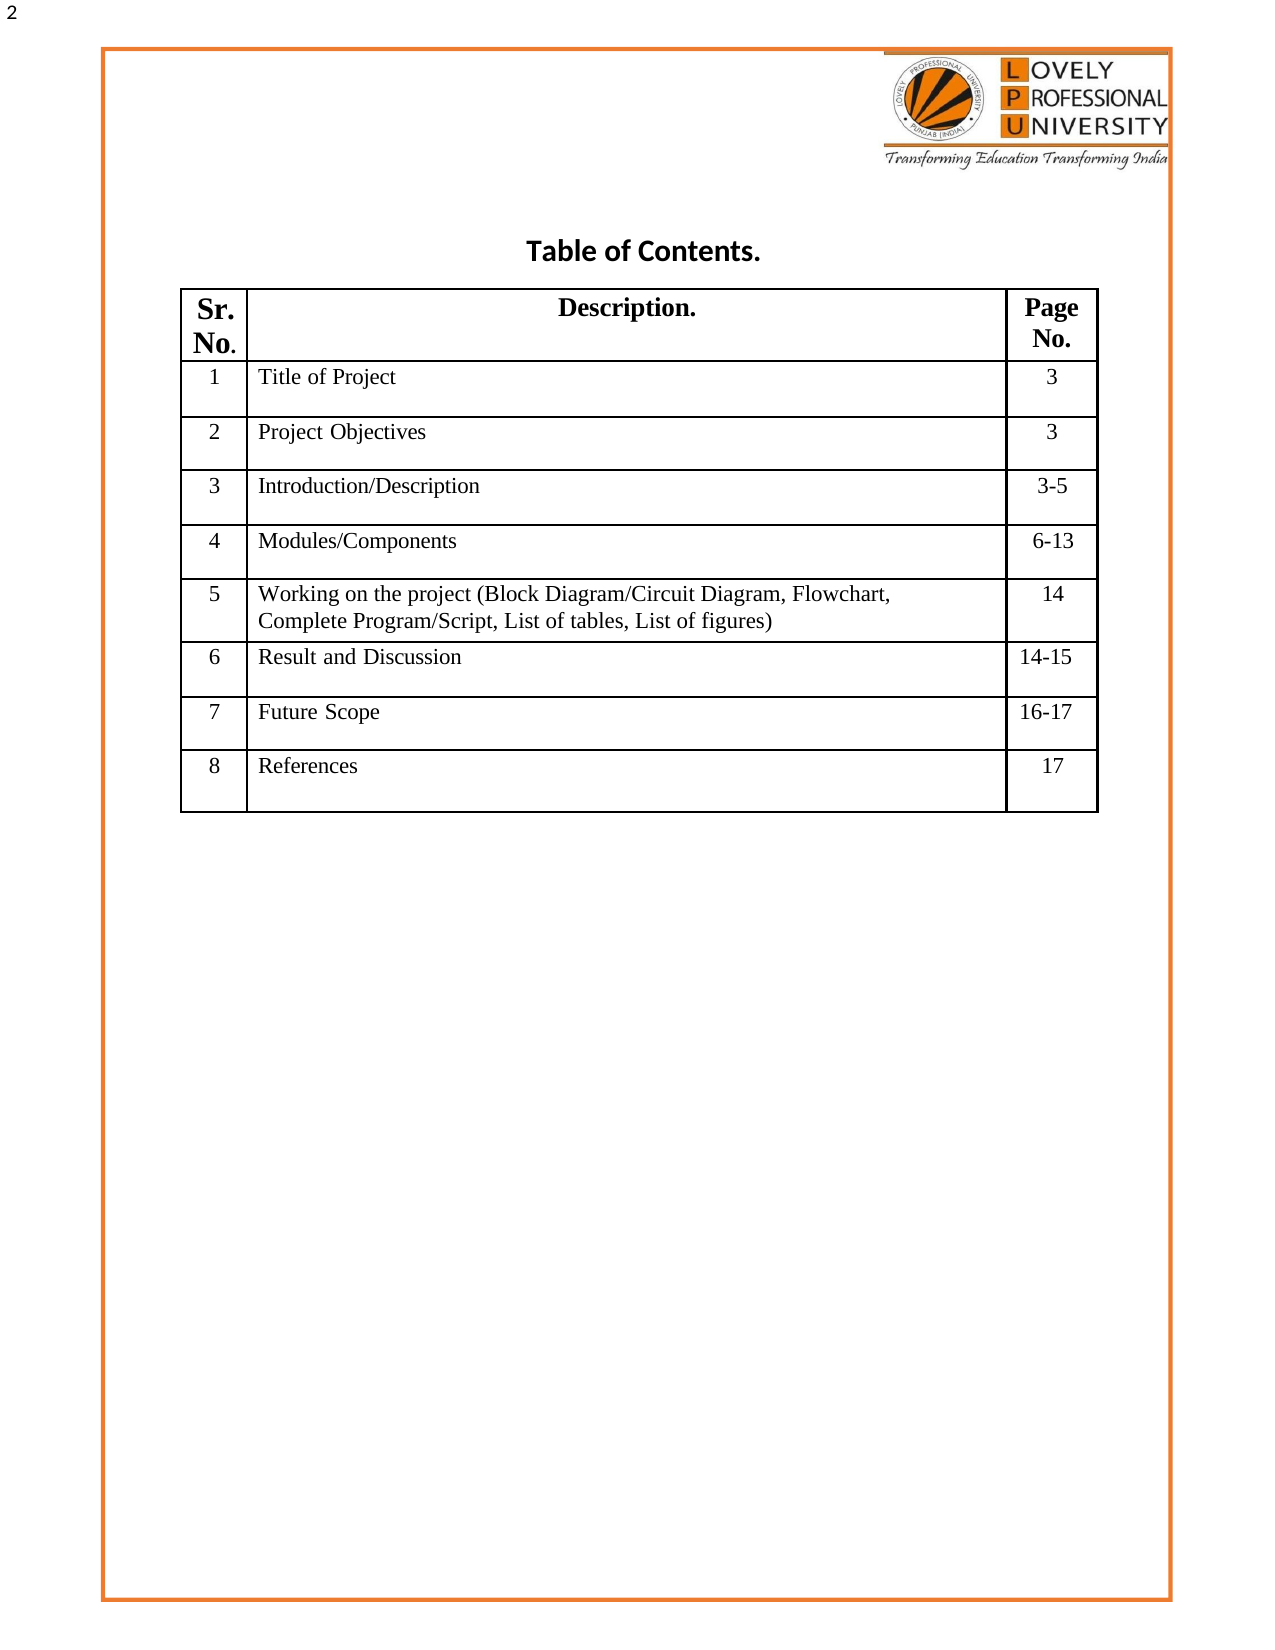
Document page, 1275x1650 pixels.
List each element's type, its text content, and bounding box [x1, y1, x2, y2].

picture [878, 52, 1168, 173]
table_header Description. [248, 290, 1005, 360]
table_cell Working on the project (Block Diagram/Circuit Diagram, Flowchart, Complete Program/Script, List of tables, List of figures) [248, 580, 1005, 641]
table_cell 7 [182, 698, 246, 749]
table_cell 3 [182, 471, 246, 524]
table_header Page No. [1008, 290, 1096, 360]
table_cell Future Scope [248, 698, 1005, 749]
table_cell Project Objectives [248, 418, 1005, 469]
table_cell 3-5 [1008, 471, 1096, 524]
picture [878, 44, 1176, 173]
table_cell 5 [182, 580, 246, 641]
table_cell 3 [1008, 418, 1096, 469]
table_cell 2 [182, 418, 246, 469]
table_cell 1 [182, 362, 246, 416]
table_cell 16-17 [1008, 698, 1096, 749]
table_cell Title of Project [248, 362, 1005, 416]
table_cell 3 [1008, 362, 1096, 416]
table_cell 14 [1008, 580, 1096, 641]
table_cell 8 [182, 751, 246, 811]
table_cell Modules/Components [248, 526, 1005, 578]
table_cell References [248, 751, 1005, 811]
table_cell 4 [182, 526, 246, 578]
table_cell Result and Discussion [248, 643, 1005, 696]
table_cell 6 [182, 643, 246, 696]
subtitle Table of Contents. [180, 231, 1107, 269]
table_header Sr. No. [182, 290, 246, 360]
table_cell 17 [1008, 751, 1096, 811]
table_cell Introduction/Description [248, 471, 1005, 524]
table_cell 14-15 [1008, 643, 1096, 696]
table_cell 6-13 [1008, 526, 1096, 578]
